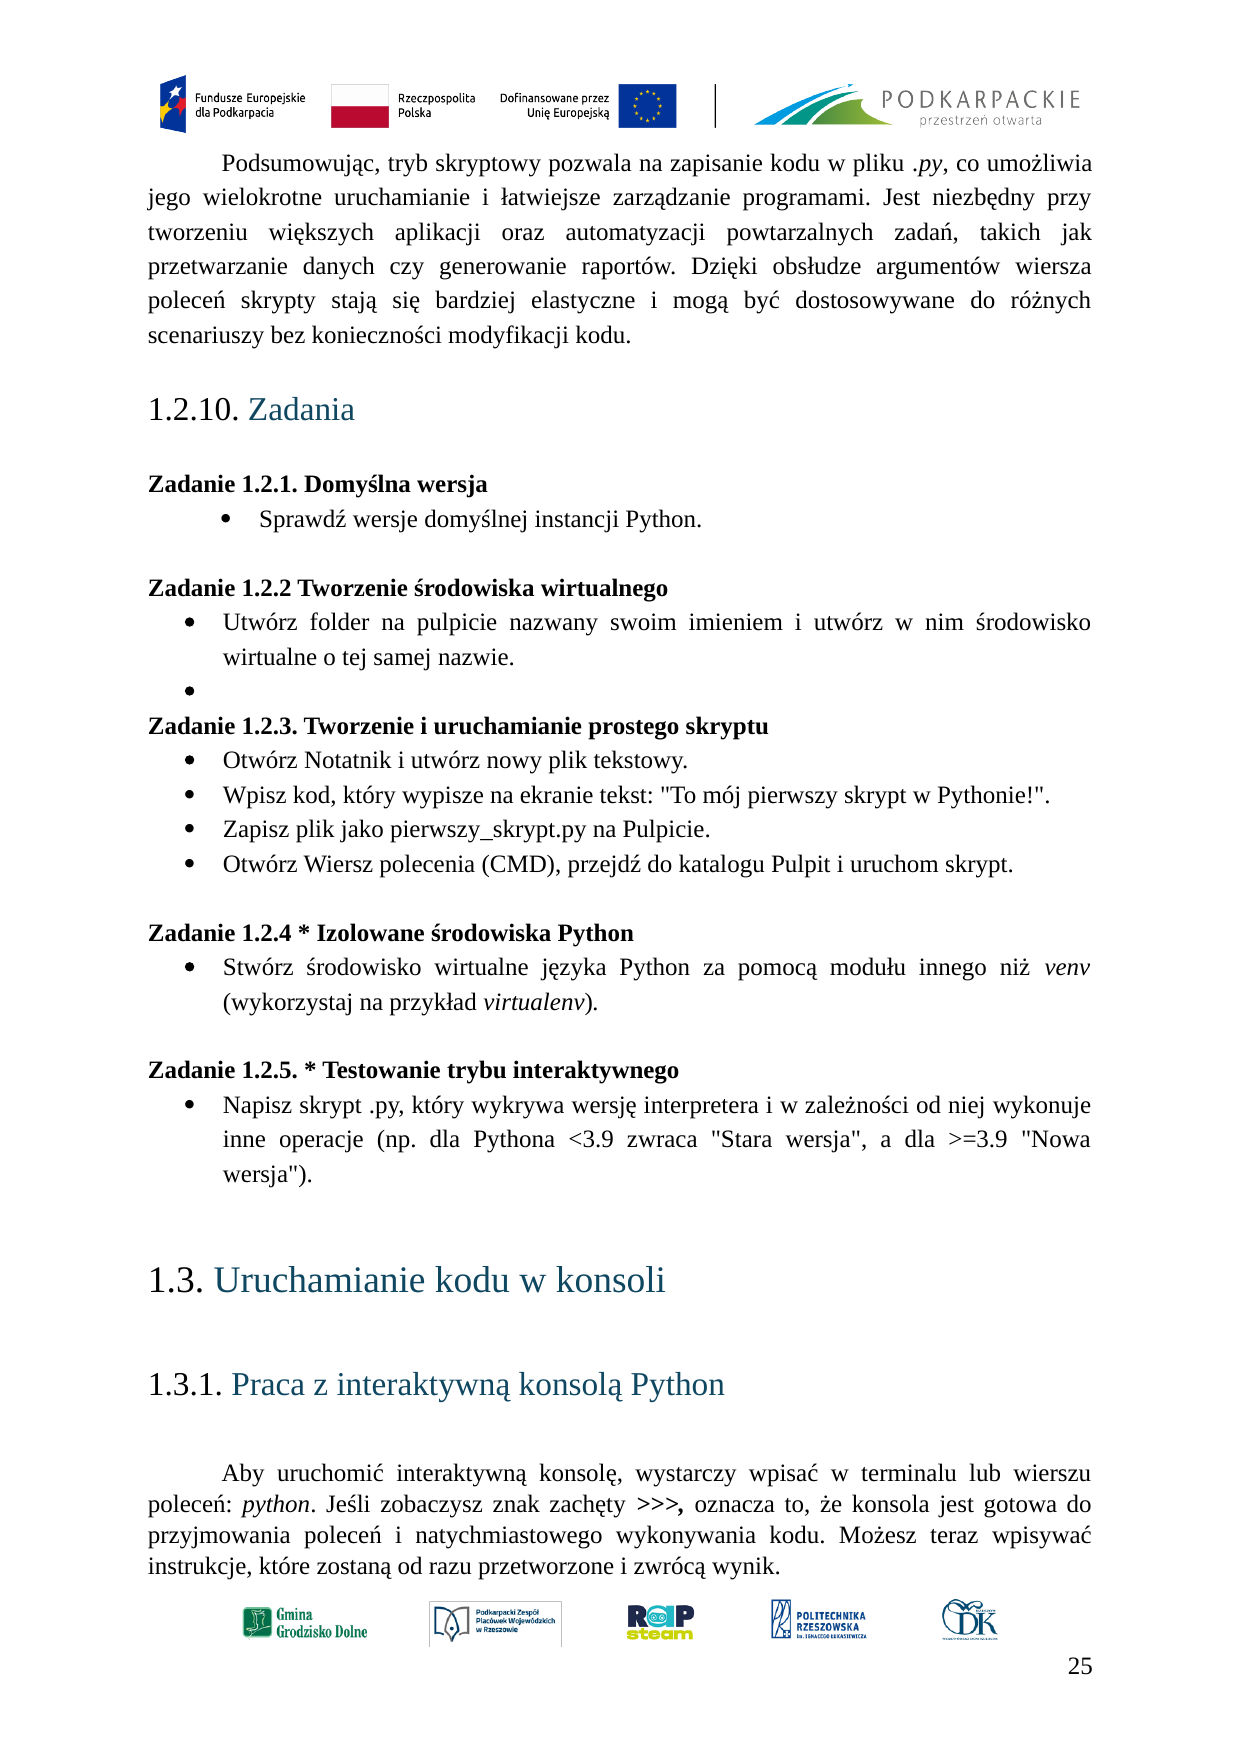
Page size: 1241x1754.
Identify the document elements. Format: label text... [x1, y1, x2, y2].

text Zadanie 1.2.2 Tworzenie środowiska wirtualnego [148, 573, 1092, 602]
list Sprawdź wersje domyślnej instancji Python. [221, 504, 1092, 533]
list Utwórz folder na pulpicie nazwany swoim imieniem i utwórz w nim środowisko wirtualne o tej samej nazwie. [185, 607, 1092, 671]
text Zadanie 1.2.3. Tworzenie i uruchamianie prostego skryptu [148, 711, 1092, 739]
text Zadanie 1.2.5. * Testowanie trybu interaktywnego [148, 1056, 1092, 1084]
picture [242, 1585, 998, 1652]
picture [147, 60, 1093, 148]
subtitle Zadania [148, 389, 1092, 427]
subtitle Praca z interaktywną konsolą Python [148, 1364, 1092, 1402]
list Napisz skrypt .py, który wykrywa wersję interpretera i w zależności od niej wykonuje inne operacje (np. dla Pythona <3.9 zwraca "Stara wersja", a dla >=3.9 "Nowa wersja"). [185, 1090, 1092, 1188]
list Wpisz kod, który wypisze na ekranie tekst: "To mój pierwszy skrypt w Pythonie!". [185, 780, 1092, 808]
subtitle Uruchamianie kodu w konsoli [148, 1257, 1092, 1300]
list Otwórz Wiersz polecenia (CMD), przejdź do katalogu Pulpit i uruchom skrypt. [185, 849, 1092, 877]
list Zapisz plik jako pierwszy_skrypt.py na Pulpicie. [185, 814, 1092, 843]
list Stwórz środowisko wirtualne języka Python za pomocą modułu innego niż venv (wykorzystaj na przykład virtualenv). [185, 952, 1092, 1015]
text Podsumowując, tryb skryptowy pozwala na zapisanie kodu w pliku .py, co umożliwia jego wielokrotne uruchamianie i łatwiejsze zarządzanie programami. Jest niezbędny przy tworzeniu większych aplikacji oraz automatyzacji powtarzalnych zadań, takich jak przetwarzanie danych czy generowanie raportów. Dzięki obsłudze argumentów wiersza poleceń skrypty stają się bardziej elastyczne i mogą być dostosowywane do różnych scenariuszy bez konieczności modyfikacji kodu. [148, 148, 1092, 349]
text Aby uruchomić interaktywną konsolę, wystarczy wpisać w terminalu lub wierszu poleceń: python. Jeśli zobaczysz znak zachęty >>>, oznacza to, że konsola jest gotowa do przyjmowania poleceń i natychmiastowego wykonywania kodu. Możesz teraz wpisywać instrukcje, które zostaną od razu przetworzone i zwrócą wynik. [148, 1458, 1092, 1579]
text Zadanie 1.2.4 * Izolowane środowiska Python [148, 918, 1092, 946]
text Zadanie 1.2.1. Domyślna wersja [148, 469, 1092, 498]
list Otwórz Notatnik i utwórz nowy plik tekstowy. [185, 745, 1092, 774]
